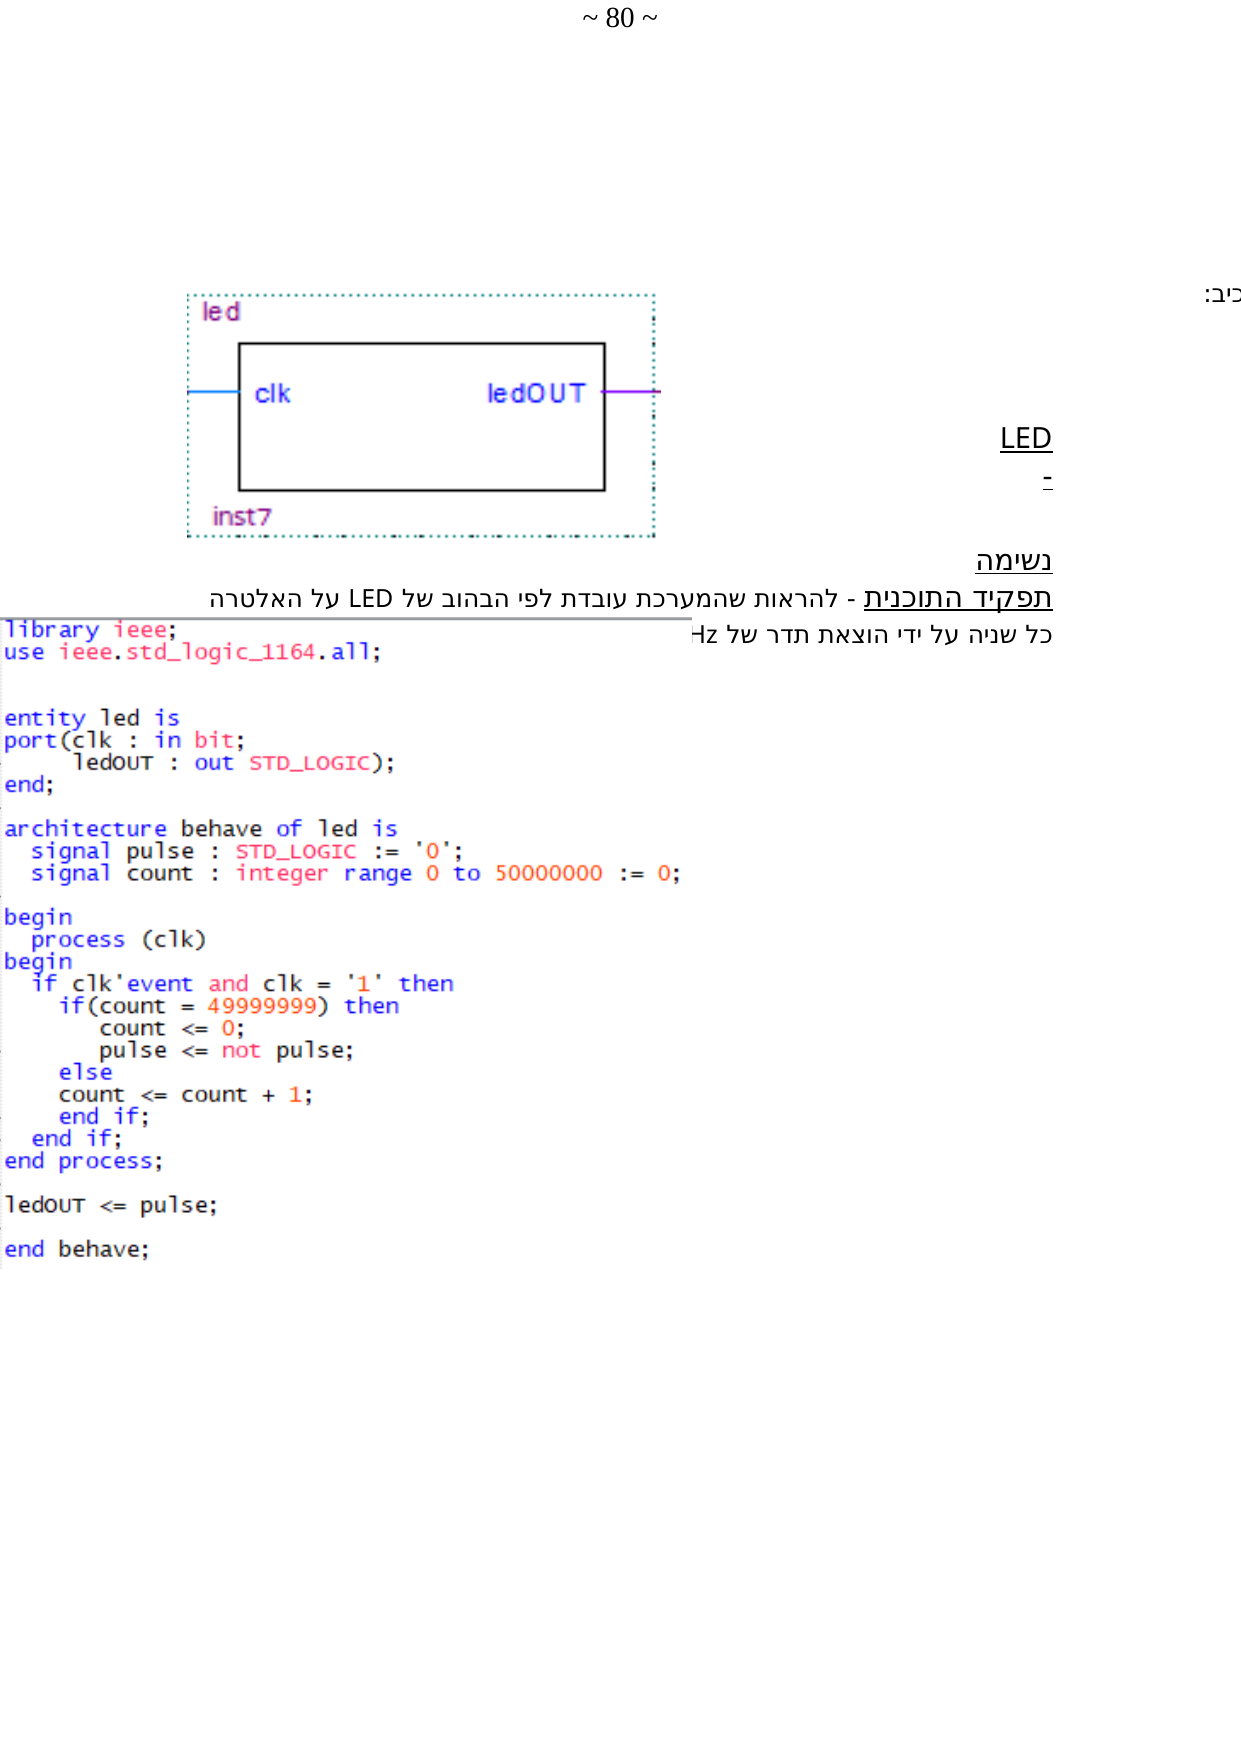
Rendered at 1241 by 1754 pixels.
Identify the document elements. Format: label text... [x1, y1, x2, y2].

subtitle LED - נשימה [187, 417, 1053, 577]
text תפקיד התוכנית - להראות שהמערכת עובדת לפי הבהוב של LED על האלטרה כל שניה על ידי הוצאת תדר של 1Hz. מקבל שעון של 50MHz. [187, 580, 1053, 651]
picture [187, 290, 661, 543]
picture [0, 617, 692, 1269]
